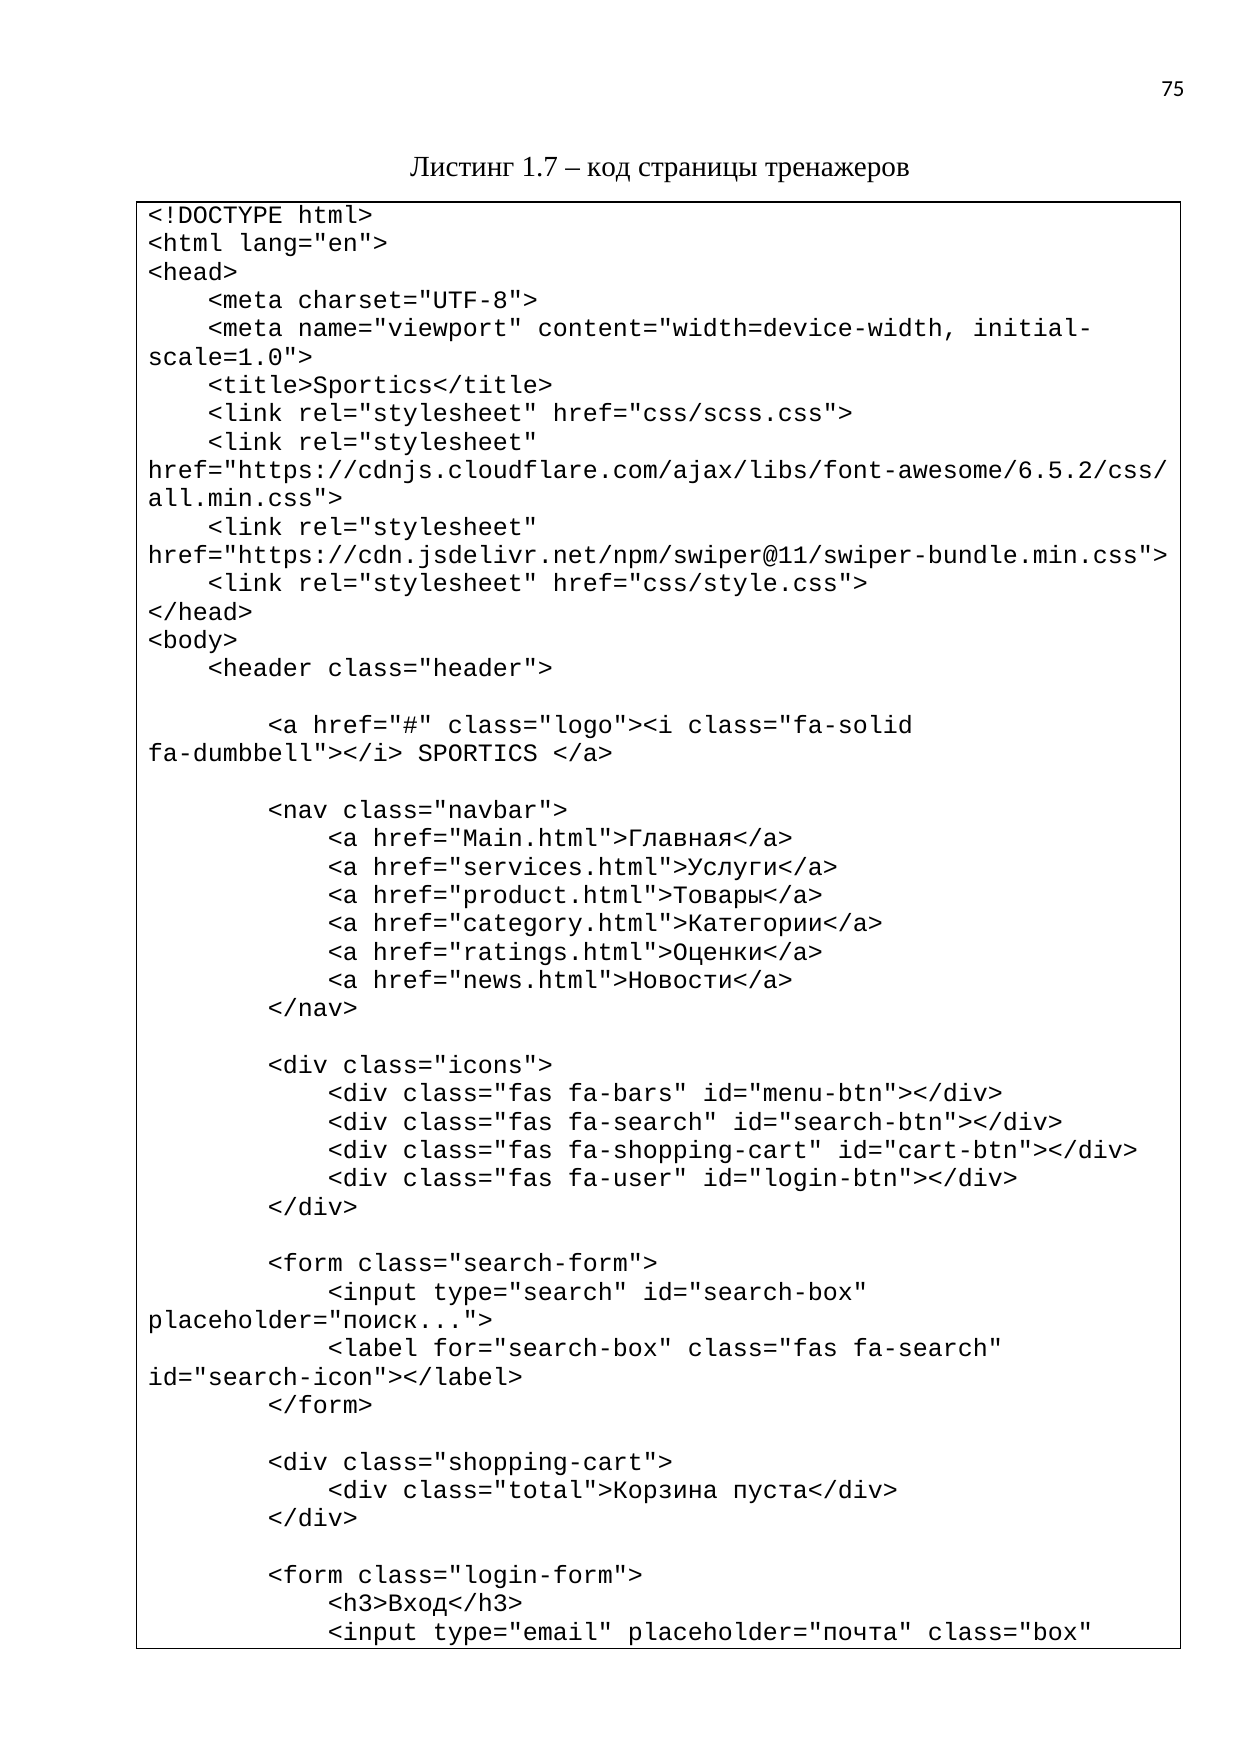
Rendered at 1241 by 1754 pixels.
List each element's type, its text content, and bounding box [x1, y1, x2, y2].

text Листинг 1.7 – код страницы тренажеров [136, 149, 1184, 182]
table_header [137, 203, 1180, 1647]
